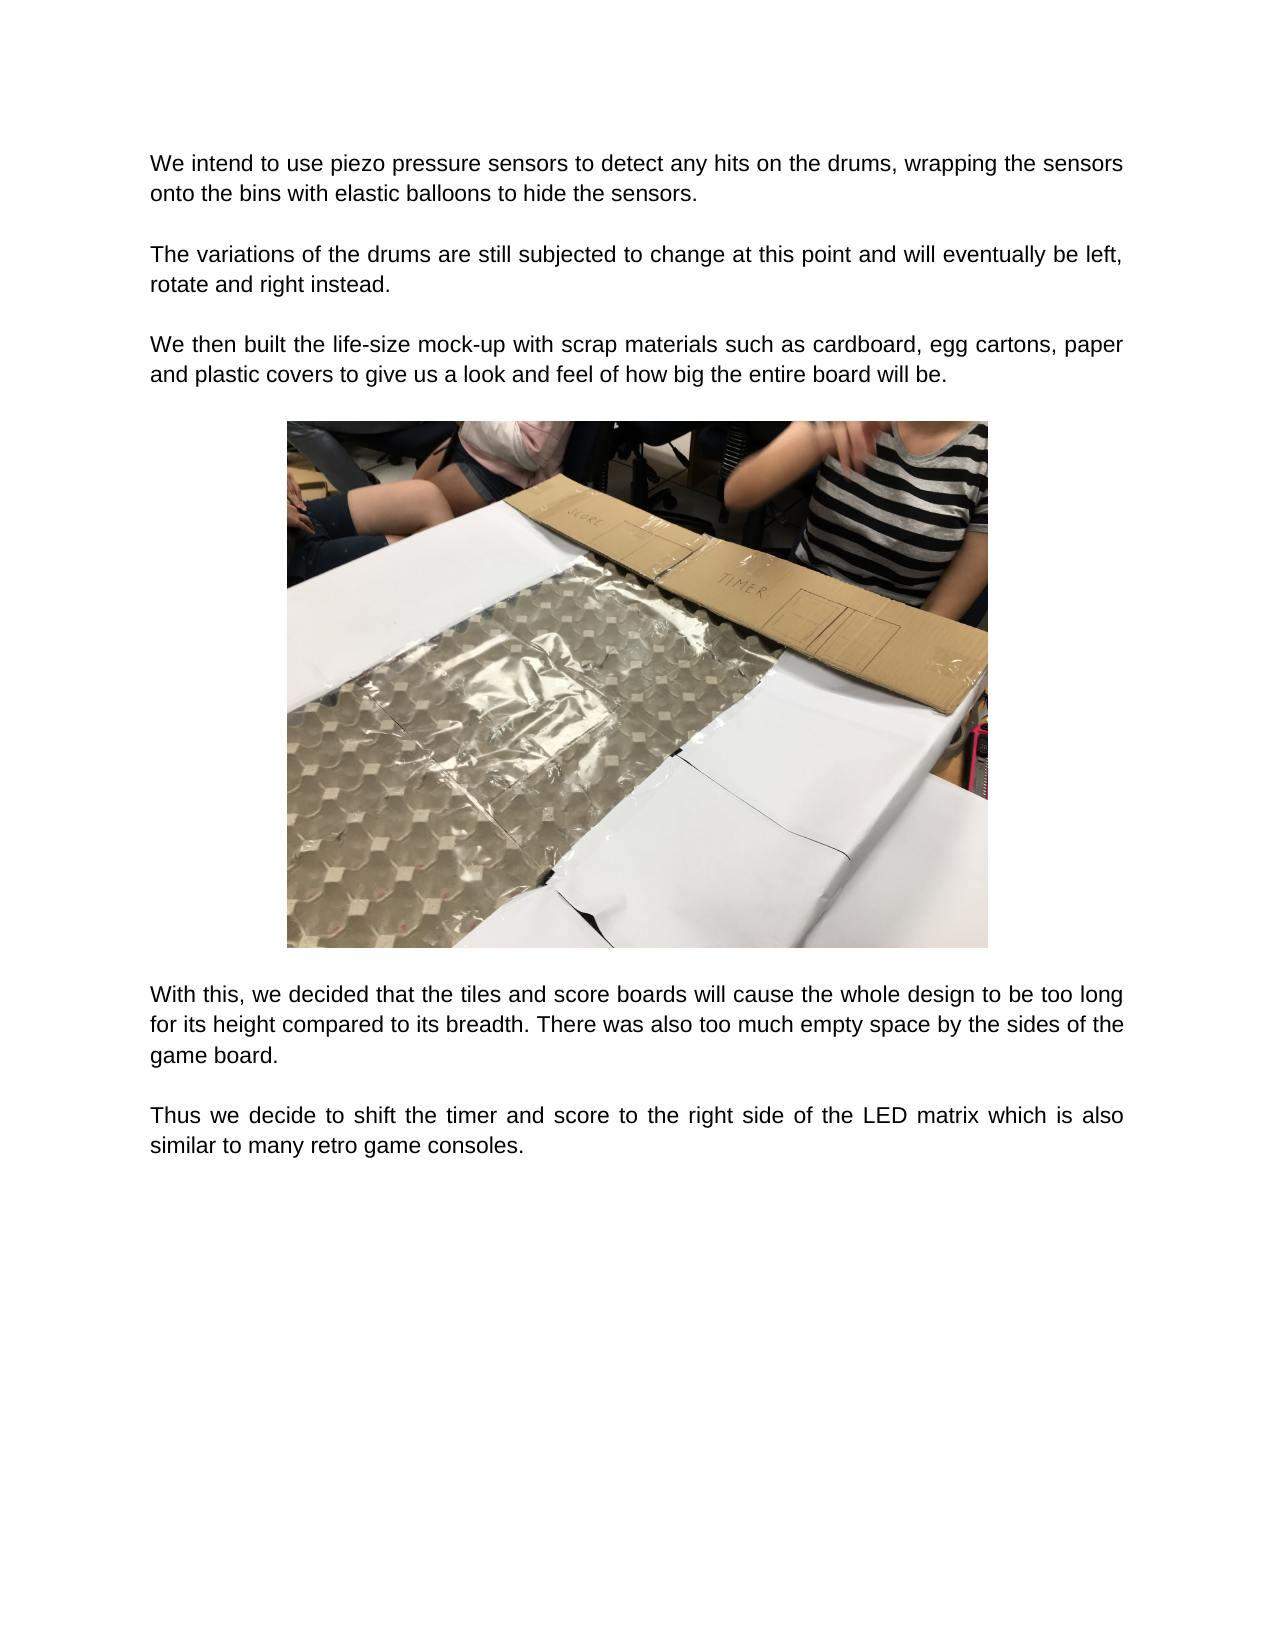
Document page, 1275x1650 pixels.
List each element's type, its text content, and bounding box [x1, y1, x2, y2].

text With this, we decided that the tiles and score boards will cause the whole design to be too long for its height compared to its breadth. There was also too much empty space by the sides of the game board. [150, 981, 1125, 1068]
text We then built the life-size mock-up with scrap materials such as cardboard, egg cartons, paper and plastic covers to give us a look and feel of how big the entire board will be. [150, 331, 1125, 388]
picture [287, 421, 988, 948]
text The variations of the drums are still subjected to change at this point and will eventually be left, rotate and right instead. [150, 241, 1125, 297]
text Thus we decide to shift the timer and score to the right side of the LED matrix which is also similar to many retro game consoles. [150, 1102, 1125, 1159]
text We intend to use piezo pressure sensors to detect any hits on the drums, wrapping the sensors onto the bins with elastic balloons to hide the sensors. [150, 150, 1125, 207]
